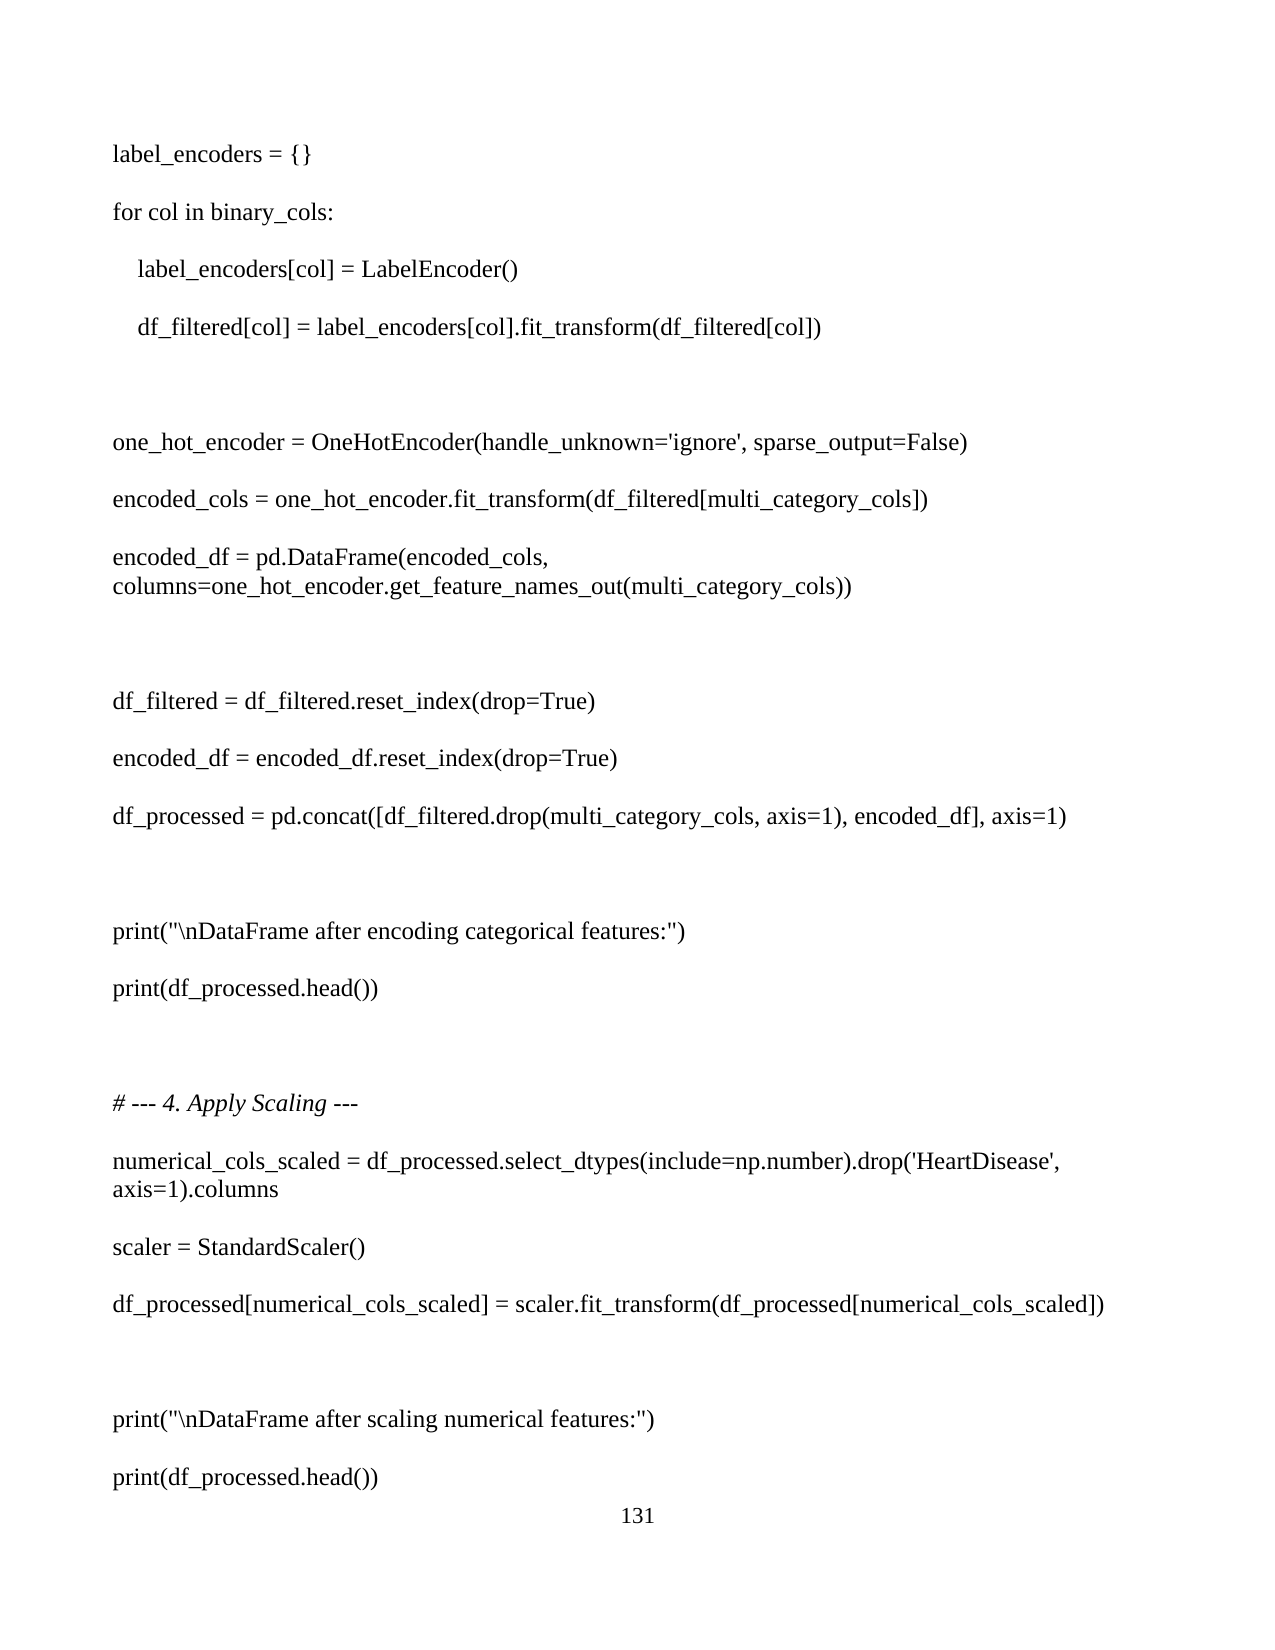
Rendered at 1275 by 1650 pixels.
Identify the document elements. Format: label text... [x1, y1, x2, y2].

text encoded_df = pd.DataFrame(encoded_cols, columns=one_hot_encoder.get_feature_names_out(multi_category_cols)) [112, 542, 1162, 599]
text print("\nDataFrame after scaling numerical features:") [112, 1404, 1162, 1433]
text print(df_processed.head()) [112, 973, 1162, 1002]
text print("\nDataFrame after encoding categorical features:") [112, 916, 1162, 944]
text df_filtered[col] = label_encoders[col].fit_transform(df_filtered[col]) [112, 312, 1162, 341]
text encoded_df = encoded_df.reset_index(drop=True) [112, 743, 1162, 772]
text # --- 4. Apply Scaling --- [112, 1088, 1162, 1117]
text df_processed[numerical_cols_scaled] = scaler.fit_transform(df_processed[numerical_cols_scaled]) [112, 1289, 1162, 1318]
text scaler = StandardScaler() [112, 1232, 1162, 1261]
text label_encoders[col] = LabelEncoder() [112, 254, 1162, 283]
text label_encoders = {} [112, 139, 1162, 168]
text df_filtered = df_filtered.reset_index(drop=True) [112, 686, 1162, 714]
text print(df_processed.head()) [112, 1462, 1162, 1491]
text for col in binary_cols: [112, 197, 1162, 226]
text one_hot_encoder = OneHotEncoder(handle_unknown='ignore', sparse_output=False) [112, 427, 1162, 456]
text encoded_cols = one_hot_encoder.fit_transform(df_filtered[multi_category_cols]) [112, 484, 1162, 513]
text numerical_cols_scaled = df_processed.select_dtypes(include=np.number).drop('HeartDisease', axis=1).columns [112, 1146, 1162, 1203]
text df_processed = pd.concat([df_filtered.drop(multi_category_cols, axis=1), encoded_df], axis=1) [112, 801, 1162, 829]
